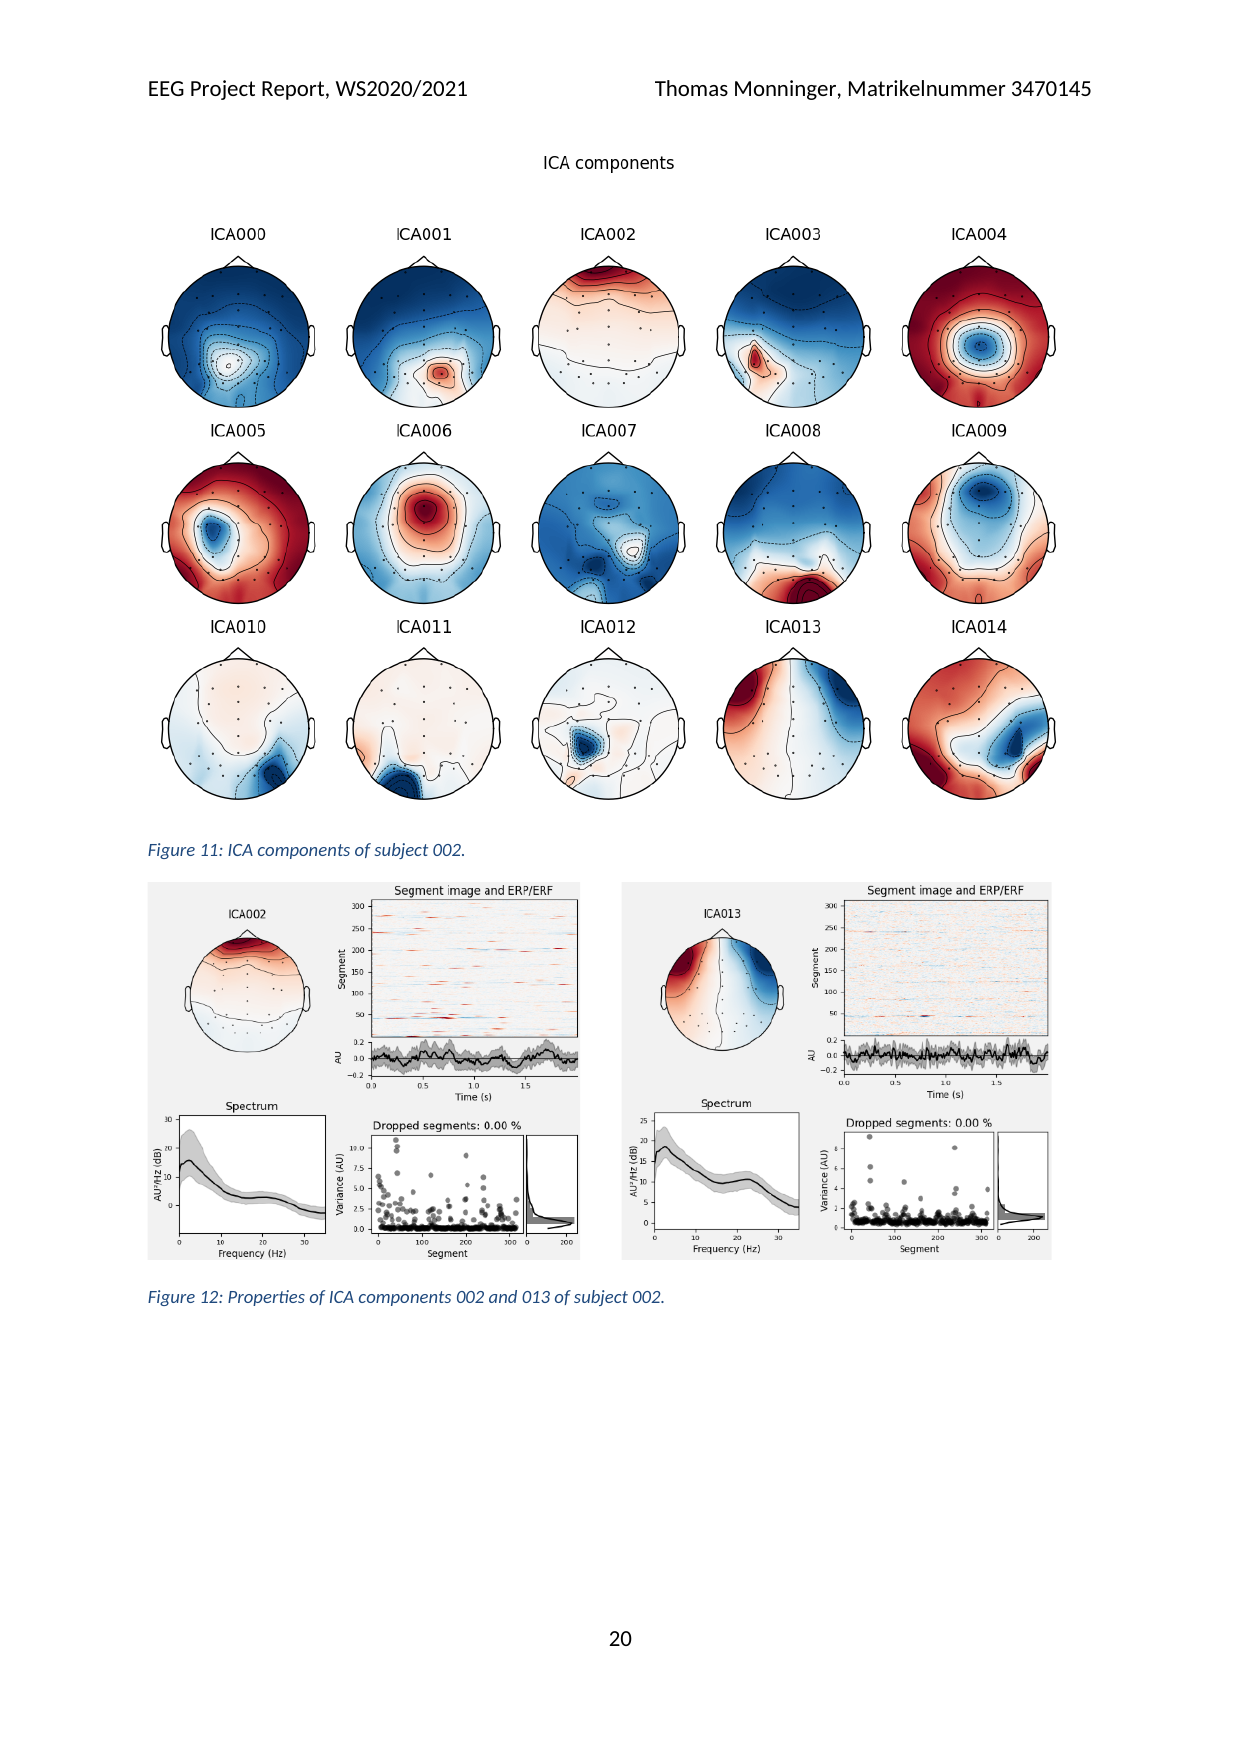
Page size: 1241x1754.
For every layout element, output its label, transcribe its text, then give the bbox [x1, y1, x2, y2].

picture [147, 882, 581, 1260]
text Figure 12: Properties of ICA components 002 and 013 of subject 002. [148, 1285, 1093, 1308]
picture [621, 882, 1052, 1260]
text Figure 11: ICA components of subject 002. [148, 838, 1093, 861]
